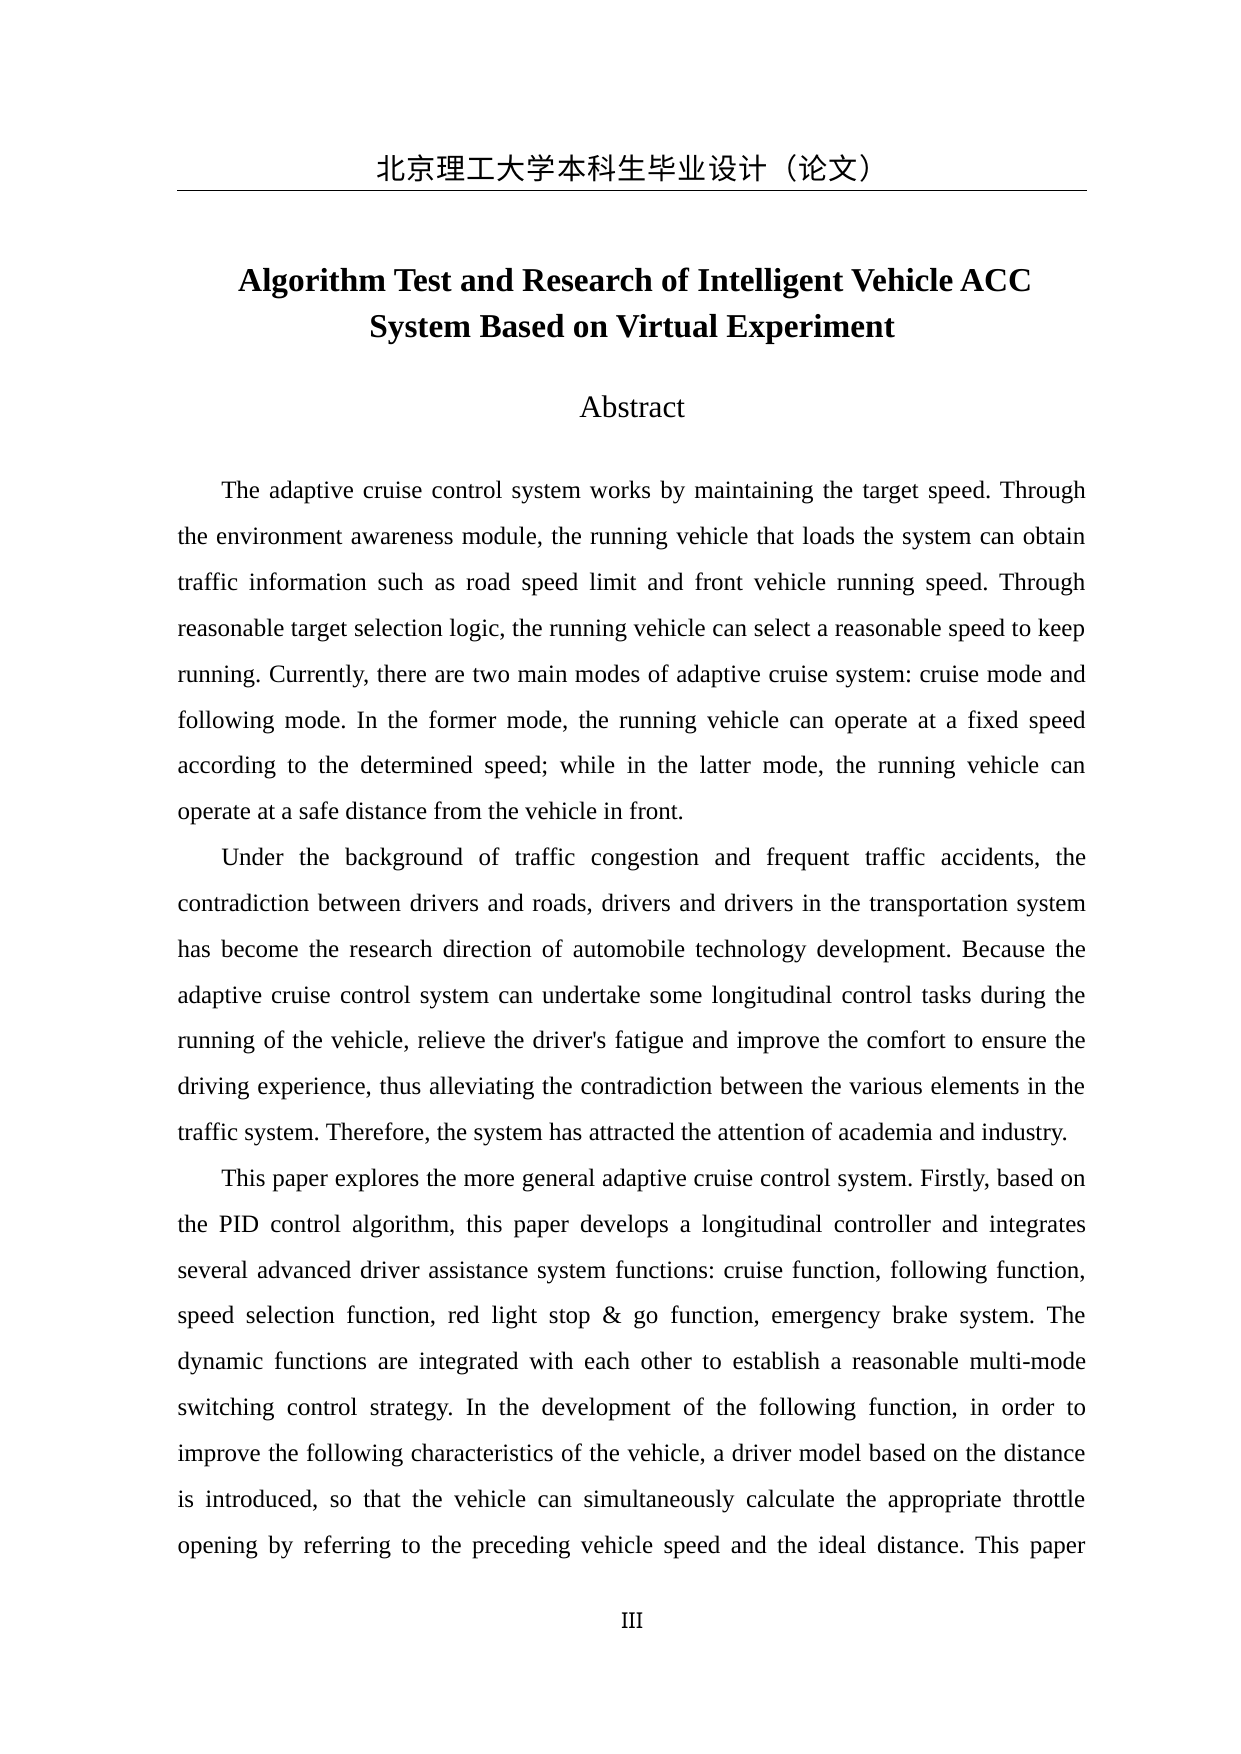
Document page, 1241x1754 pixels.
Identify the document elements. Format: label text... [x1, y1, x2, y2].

text Under the background of traffic congestion and frequent traffic accidents, the contradiction between drivers and roads, drivers and drivers in the transportation system has become the research direction of automobile technology development. Because the adaptive cruise control system can undertake some longitudinal control tasks during the running of the vehicle, relieve the driver's fatigue and improve the comfort to ensure the driving experience, thus alleviating the contradiction between the various elements in the traffic system. Therefore, the system has attracted the attention of academia and industry. [177, 825, 1087, 1146]
text Algorithm Test and Research of Intelligent Vehicle ACC System Based on Virtual Experiment [177, 253, 1087, 345]
text The adaptive cruise control system works by maintaining the target speed. Through the environment awareness module, the running vehicle that loads the system can obtain traffic information such as road speed limit and front vehicle running speed. Through reasonable target selection logic, the running vehicle can select a reasonable speed to keep running. Currently, there are two main modes of adaptive cruise system: cruise mode and following mode. In the former mode, the running vehicle can operate at a fixed speed according to the determined speed; while in the latter mode, the running vehicle can operate at a safe distance from the vehicle in front. [177, 458, 1087, 825]
text Abstract [177, 379, 1087, 424]
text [177, 1146, 1087, 1558]
